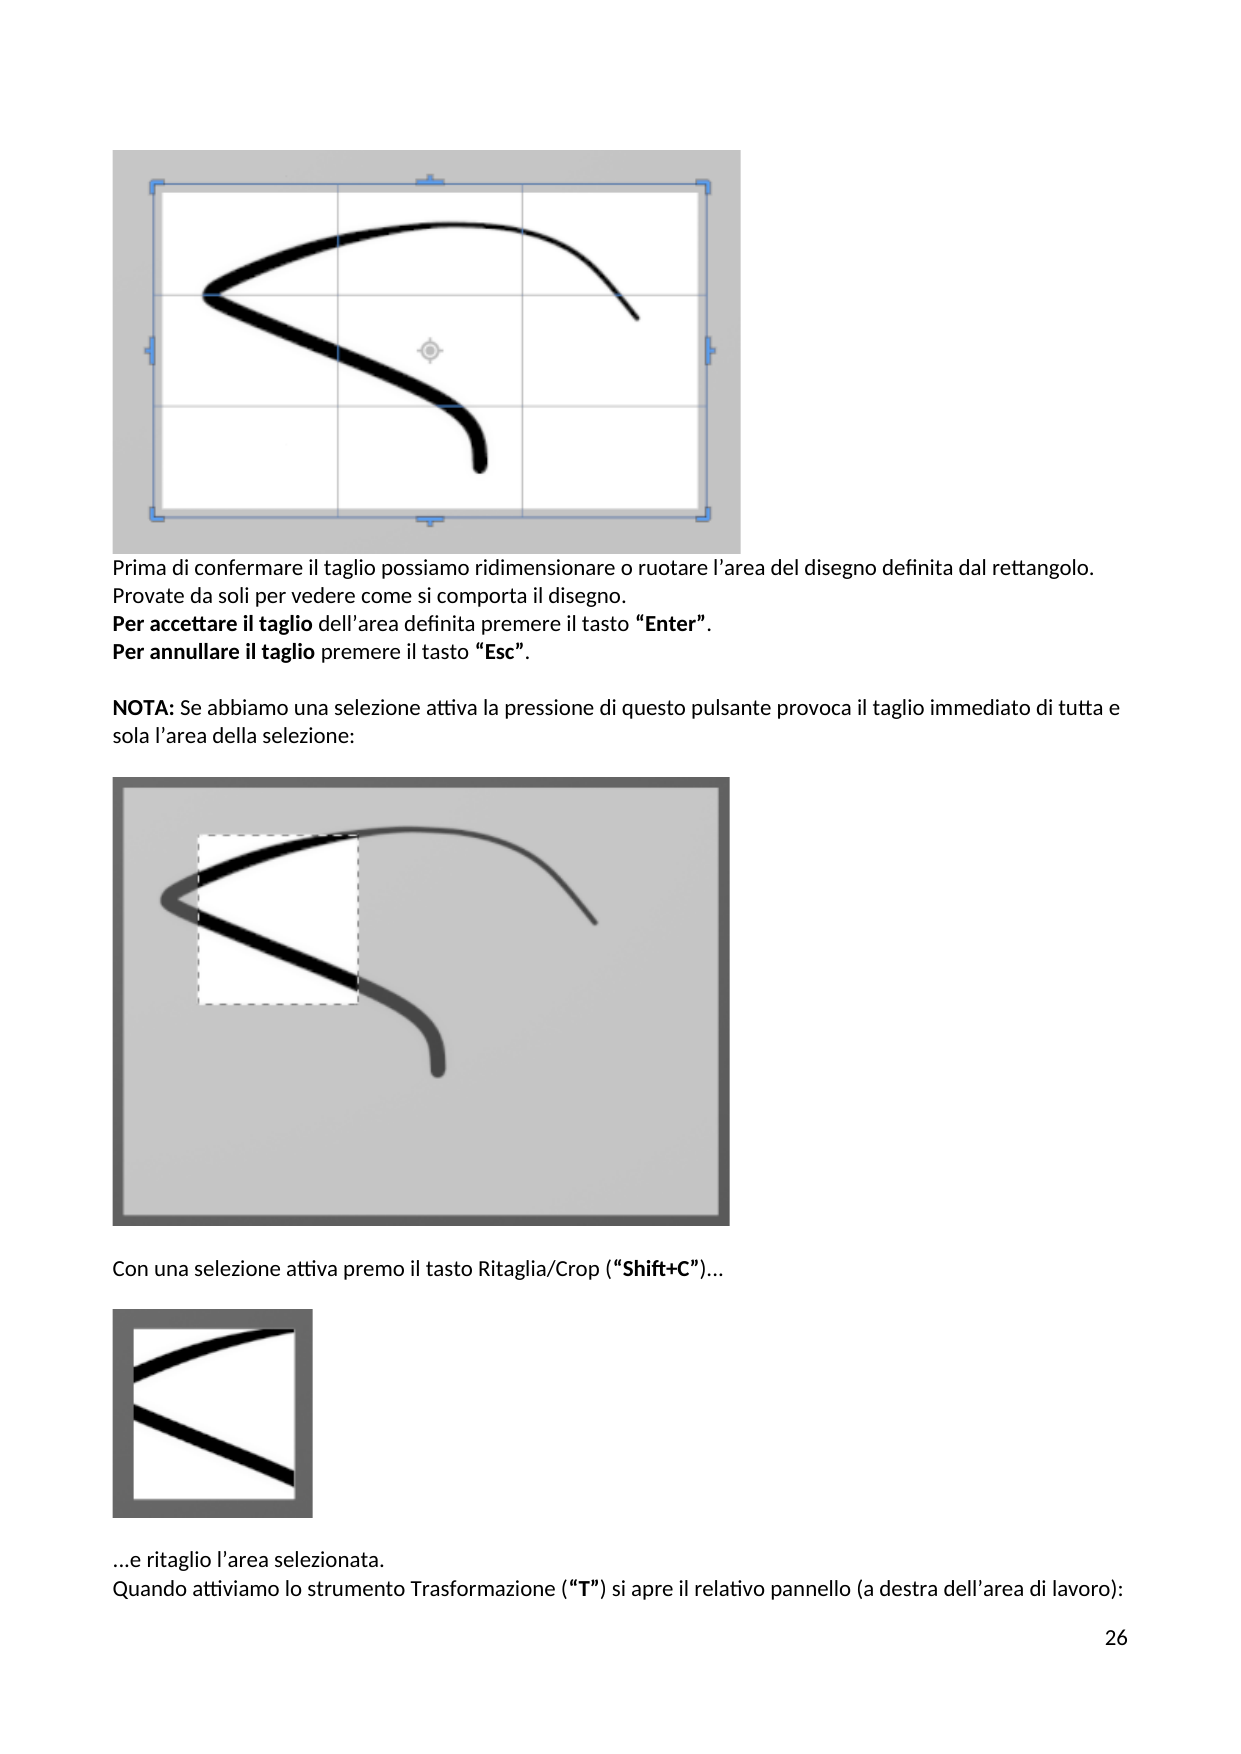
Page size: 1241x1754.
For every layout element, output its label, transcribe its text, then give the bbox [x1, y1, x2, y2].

text Quando attiviamo lo strumento Trasformazione (“T”) si apre il relativo pannello (a destra dell’area di lavoro): [112, 1574, 1128, 1602]
text Per accettare il taglio dell’area definita premere il tasto “Enter”. [112, 609, 1128, 637]
picture [112, 1309, 313, 1518]
picture [112, 777, 730, 1226]
text Provate da soli per vedere come si comporta il disegno. [112, 581, 1128, 609]
text Per annullare il taglio premere il tasto “Esc”. [112, 637, 1128, 665]
text Prima di confermare il taglio possiamo ridimensionare o ruotare l’area del disegno definita dal rettangolo. [112, 553, 1128, 581]
text NOTA: Se abbiamo una selezione attiva la pressione di questo pulsante provoca il taglio immediato di tutta e sola l’area della selezione: [112, 693, 1128, 749]
text Con una selezione attiva premo il tasto Ritaglia/Crop (“Shift+C”)... [112, 1254, 1128, 1282]
picture [112, 150, 741, 554]
text ...e ritaglio l’area selezionata. [112, 1546, 1128, 1574]
